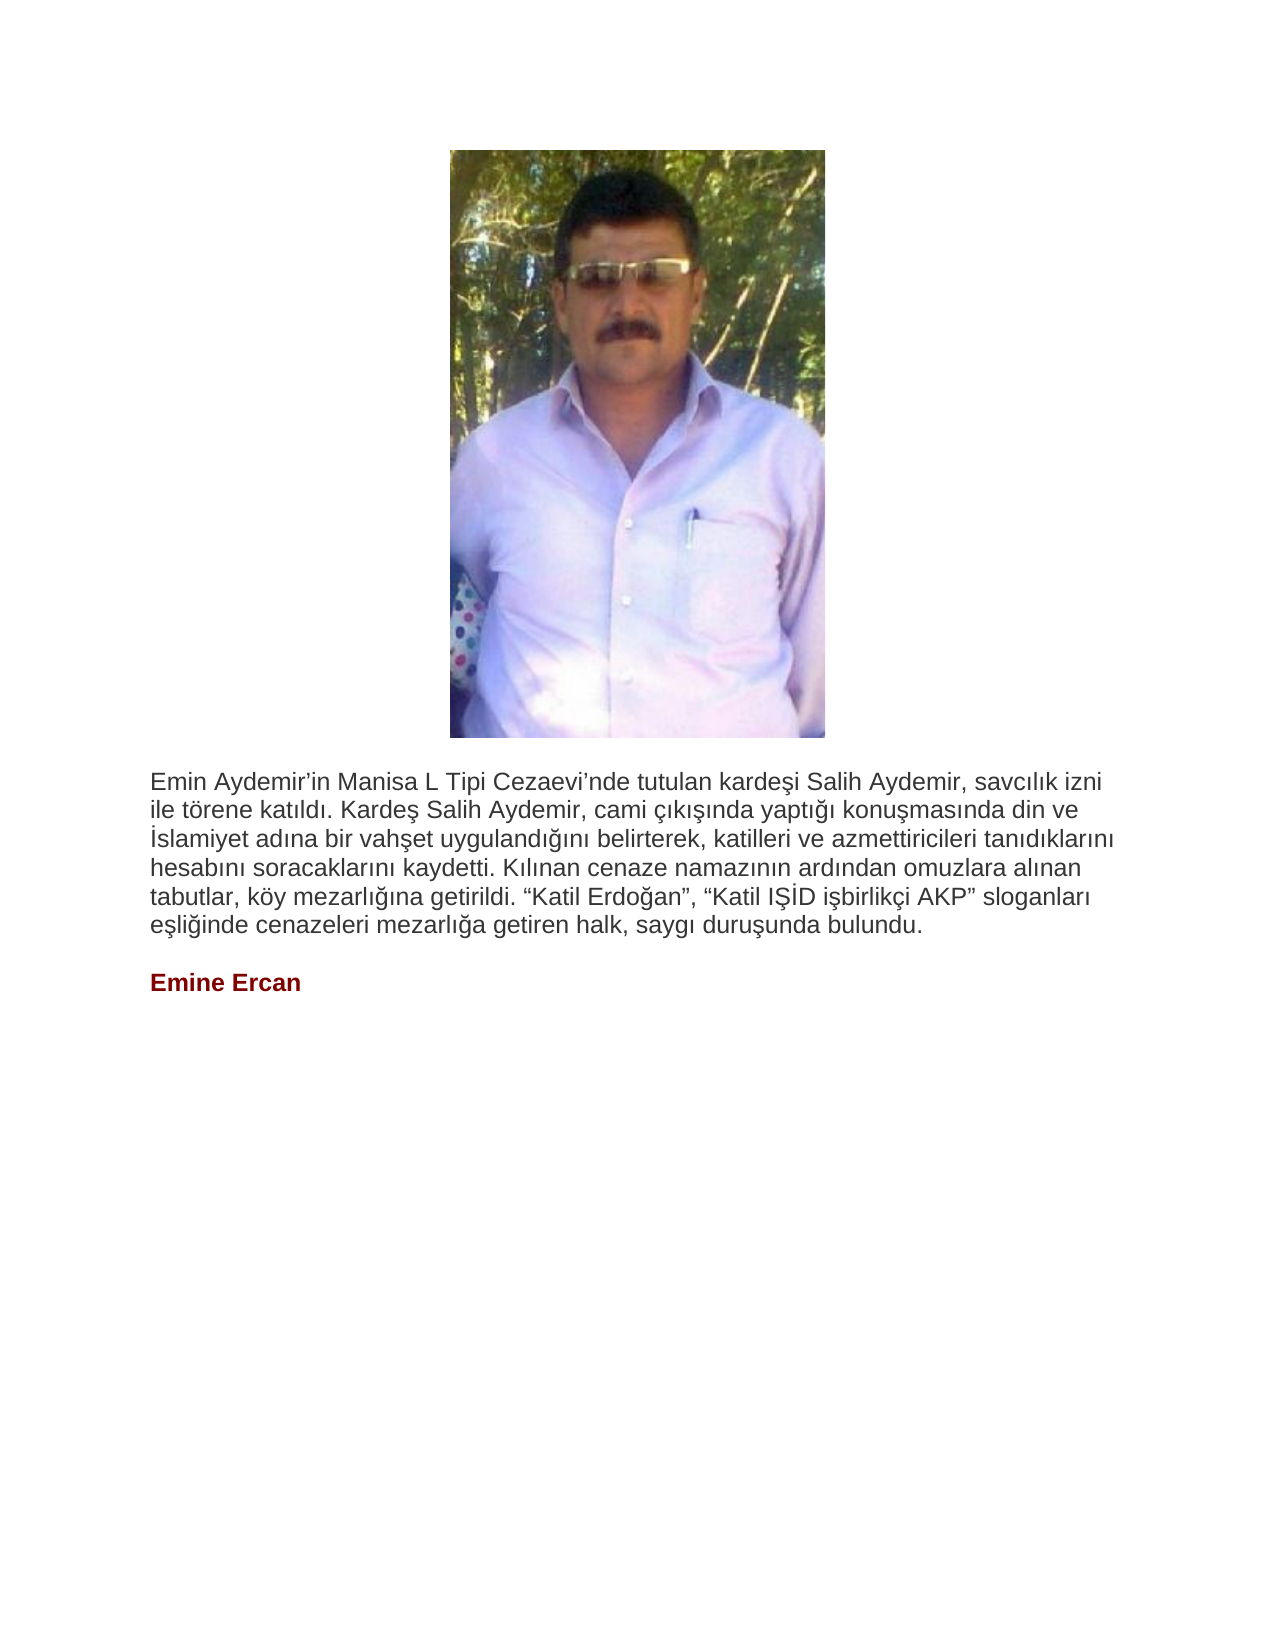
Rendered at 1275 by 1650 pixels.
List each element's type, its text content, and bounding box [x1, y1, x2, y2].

text Emine Ercan [150, 968, 1125, 997]
picture [450, 150, 826, 738]
text Emin Aydemir’in Manisa L Tipi Cezaevi’nde tutulan kardeşi Salih Aydemir, savcılık izni ile törene katıldı. Kardeş Salih Aydemir, cami çıkışında yaptığı konuşmasında din ve İslamiyet adına bir vahşet uygulandığını belirterek, katilleri ve azmettiricileri tanıdıklarını hesabını soracaklarını kaydetti. Kılınan cenaze namazının ardından omuzlara alınan tabutlar, köy mezarlığına getirildi. “Katil Erdoğan”, “Katil IŞİD işbirlikçi AKP” sloganları eşliğinde cenazeleri mezarlığa getiren halk, saygı duruşunda bulundu. [150, 767, 1125, 939]
